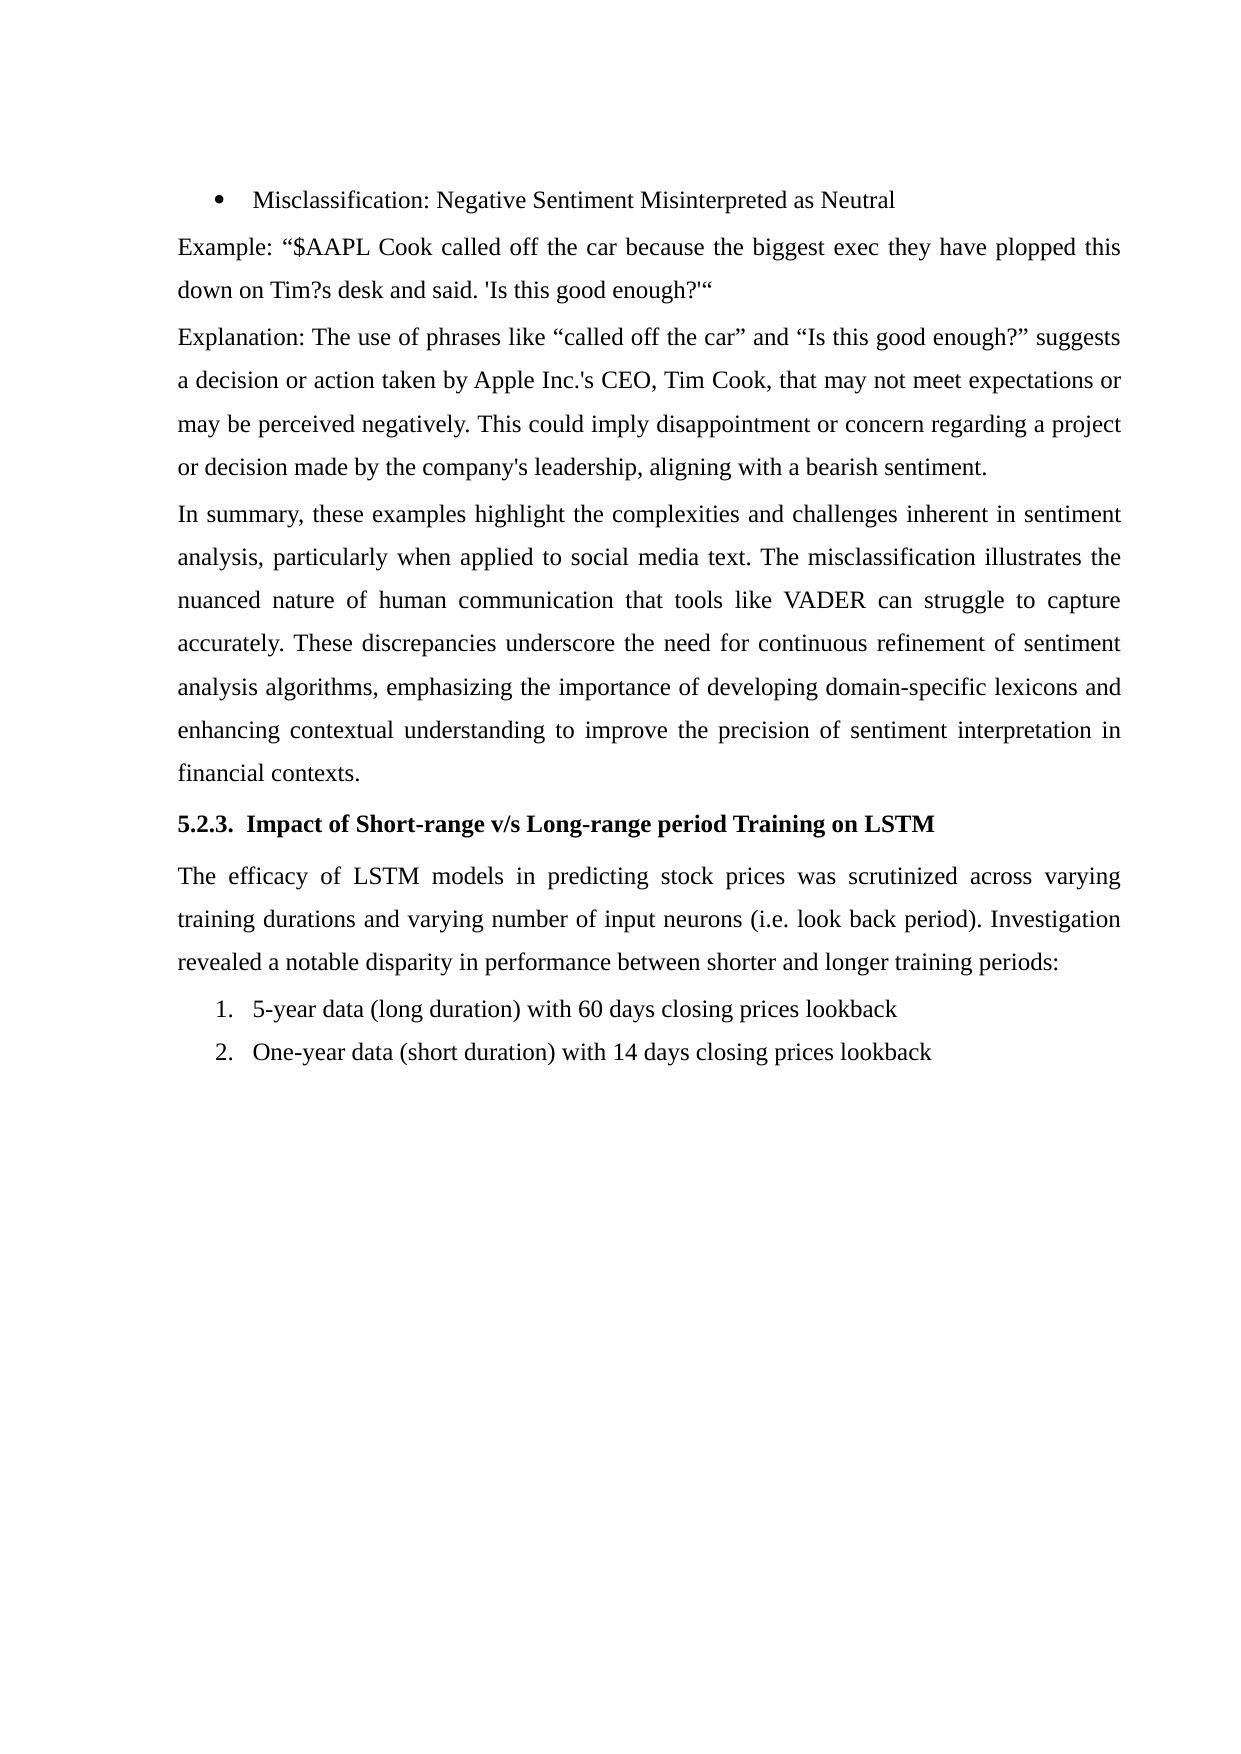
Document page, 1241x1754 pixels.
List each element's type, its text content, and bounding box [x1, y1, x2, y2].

subtitle Impact of Short-range v/s Long-range period Training on LSTM [177, 809, 1122, 838]
text Explanation: The use of phrases like “called off the car” and “Is this good enough?” suggests a decision or action taken by Apple Inc.'s CEO, Tim Cook, that may not meet expectations or may be perceived negatively. This could imply disappointment or concern regarding a project or decision made by the company's leadership, aligning with a bearish sentiment. [177, 322, 1122, 481]
list One-year data (short duration) with 14 days closing prices lookback [215, 1037, 1122, 1066]
text The efficacy of LSTM models in predicting stock prices was scrutinized across varying training durations and varying number of input neurons (i.e. look back period). Investigation revealed a notable disparity in performance between shorter and longer training periods: [177, 861, 1122, 976]
text In summary, these examples highlight the complexities and challenges inherent in sentiment analysis, particularly when applied to social media text. The misclassification illustrates the nuanced nature of human communication that tools like VADER can struggle to capture accurately. These discrepancies underscore the need for continuous refinement of sentiment analysis algorithms, emphasizing the importance of developing domain-specific lexicons and enhancing contextual understanding to improve the precision of sentiment interpretation in financial contexts. [177, 499, 1122, 787]
text Example: “$AAPL Cook called off the car because the biggest exec they have plopped this down on Tim?s desk and said. 'Is this good enough?'“ [177, 232, 1122, 304]
list Misclassification: Negative Sentiment Misinterpreted as Neutral [215, 185, 1122, 213]
list 5-year data (long duration) with 60 days closing prices lookback [215, 994, 1122, 1023]
